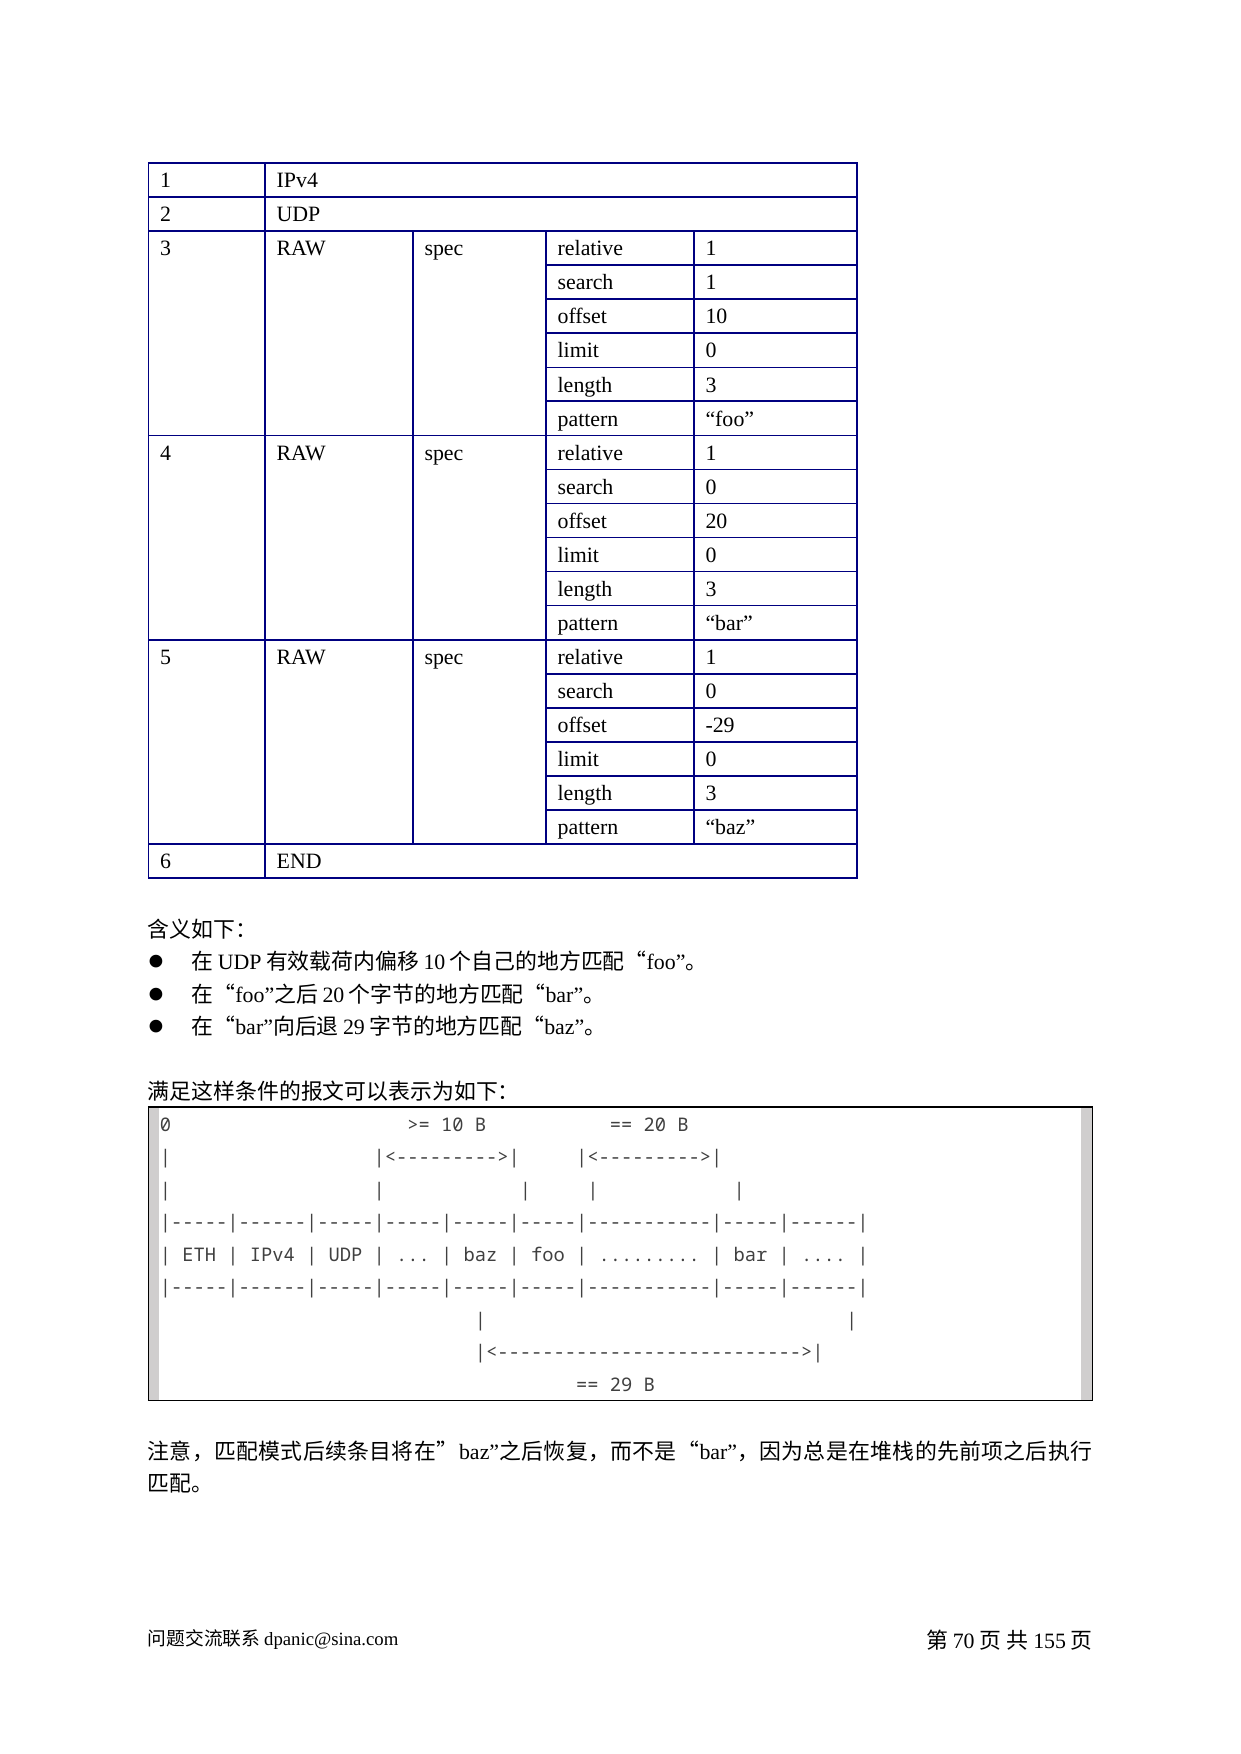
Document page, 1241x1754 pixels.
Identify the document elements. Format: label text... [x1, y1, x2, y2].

table_cell 3 [695, 777, 856, 809]
table_cell 1 [149, 164, 264, 196]
table_cell “bar” [695, 606, 856, 639]
text 满足这样条件的报文可以表示为如下： [148, 1074, 1092, 1106]
table_cell RAW [266, 232, 412, 434]
table_cell END [266, 845, 856, 877]
table_cell UDP [266, 198, 856, 230]
table_cell “foo” [695, 402, 856, 434]
text 注意，匹配模式后续条目将在”baz”之后恢复，而不是“bar”，因为总是在堆栈的先前项之后执行匹配。 [148, 1433, 1092, 1498]
table_cell 6 [149, 845, 264, 877]
list 在“foo”之后20个字节的地方匹配“bar”。 [148, 976, 1092, 1009]
table_cell 0 [695, 743, 856, 775]
table_cell spec [414, 232, 545, 434]
table_cell 0 [695, 470, 856, 503]
table_cell -29 [695, 709, 856, 741]
list 在“bar”向后退29字节的地方匹配“baz”。 [148, 1009, 1092, 1041]
table_cell length [547, 777, 693, 809]
table_cell offset [547, 709, 693, 741]
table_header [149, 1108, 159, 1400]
table_cell 1 [695, 436, 856, 468]
table_cell 1 [695, 232, 856, 264]
table_cell relative [547, 436, 693, 468]
table_cell RAW [266, 641, 412, 843]
table_cell relative [547, 232, 693, 264]
table_cell search [547, 266, 693, 298]
table_cell 0 [695, 538, 856, 571]
table_cell 1 [695, 641, 856, 673]
table_cell offset [547, 300, 693, 332]
table_cell spec [414, 641, 545, 843]
table_cell 20 [695, 504, 856, 537]
table_cell pattern [547, 606, 693, 639]
table_cell limit [547, 743, 693, 775]
table_cell RAW [266, 436, 412, 639]
table_cell 3 [149, 232, 264, 434]
text 含义如下： [148, 911, 1092, 944]
table_cell 0 [695, 334, 856, 366]
table_cell search [547, 675, 693, 707]
table_cell 5 [149, 641, 264, 843]
table_cell 1 [695, 266, 856, 298]
table_cell 4 [149, 436, 264, 639]
table_cell 2 [149, 198, 264, 230]
table_cell search [547, 470, 693, 503]
table_cell 3 [695, 368, 856, 400]
list 在UDP有效载荷内偏移10个自己的地方匹配“foo”。 [148, 944, 1092, 976]
table_cell spec [414, 436, 545, 639]
table_cell limit [547, 538, 693, 571]
table_cell limit [547, 334, 693, 366]
table_cell pattern [547, 402, 693, 434]
table_cell 0 [695, 675, 856, 707]
table_cell relative [547, 641, 693, 673]
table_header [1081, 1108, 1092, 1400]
table_cell length [547, 368, 693, 400]
table_cell IPv4 [266, 164, 856, 196]
table_cell pattern [547, 811, 693, 843]
table_cell 3 [695, 572, 856, 605]
table_cell “baz” [695, 811, 856, 843]
table_cell 10 [695, 300, 856, 332]
table_cell length [547, 572, 693, 605]
table_cell offset [547, 504, 693, 537]
